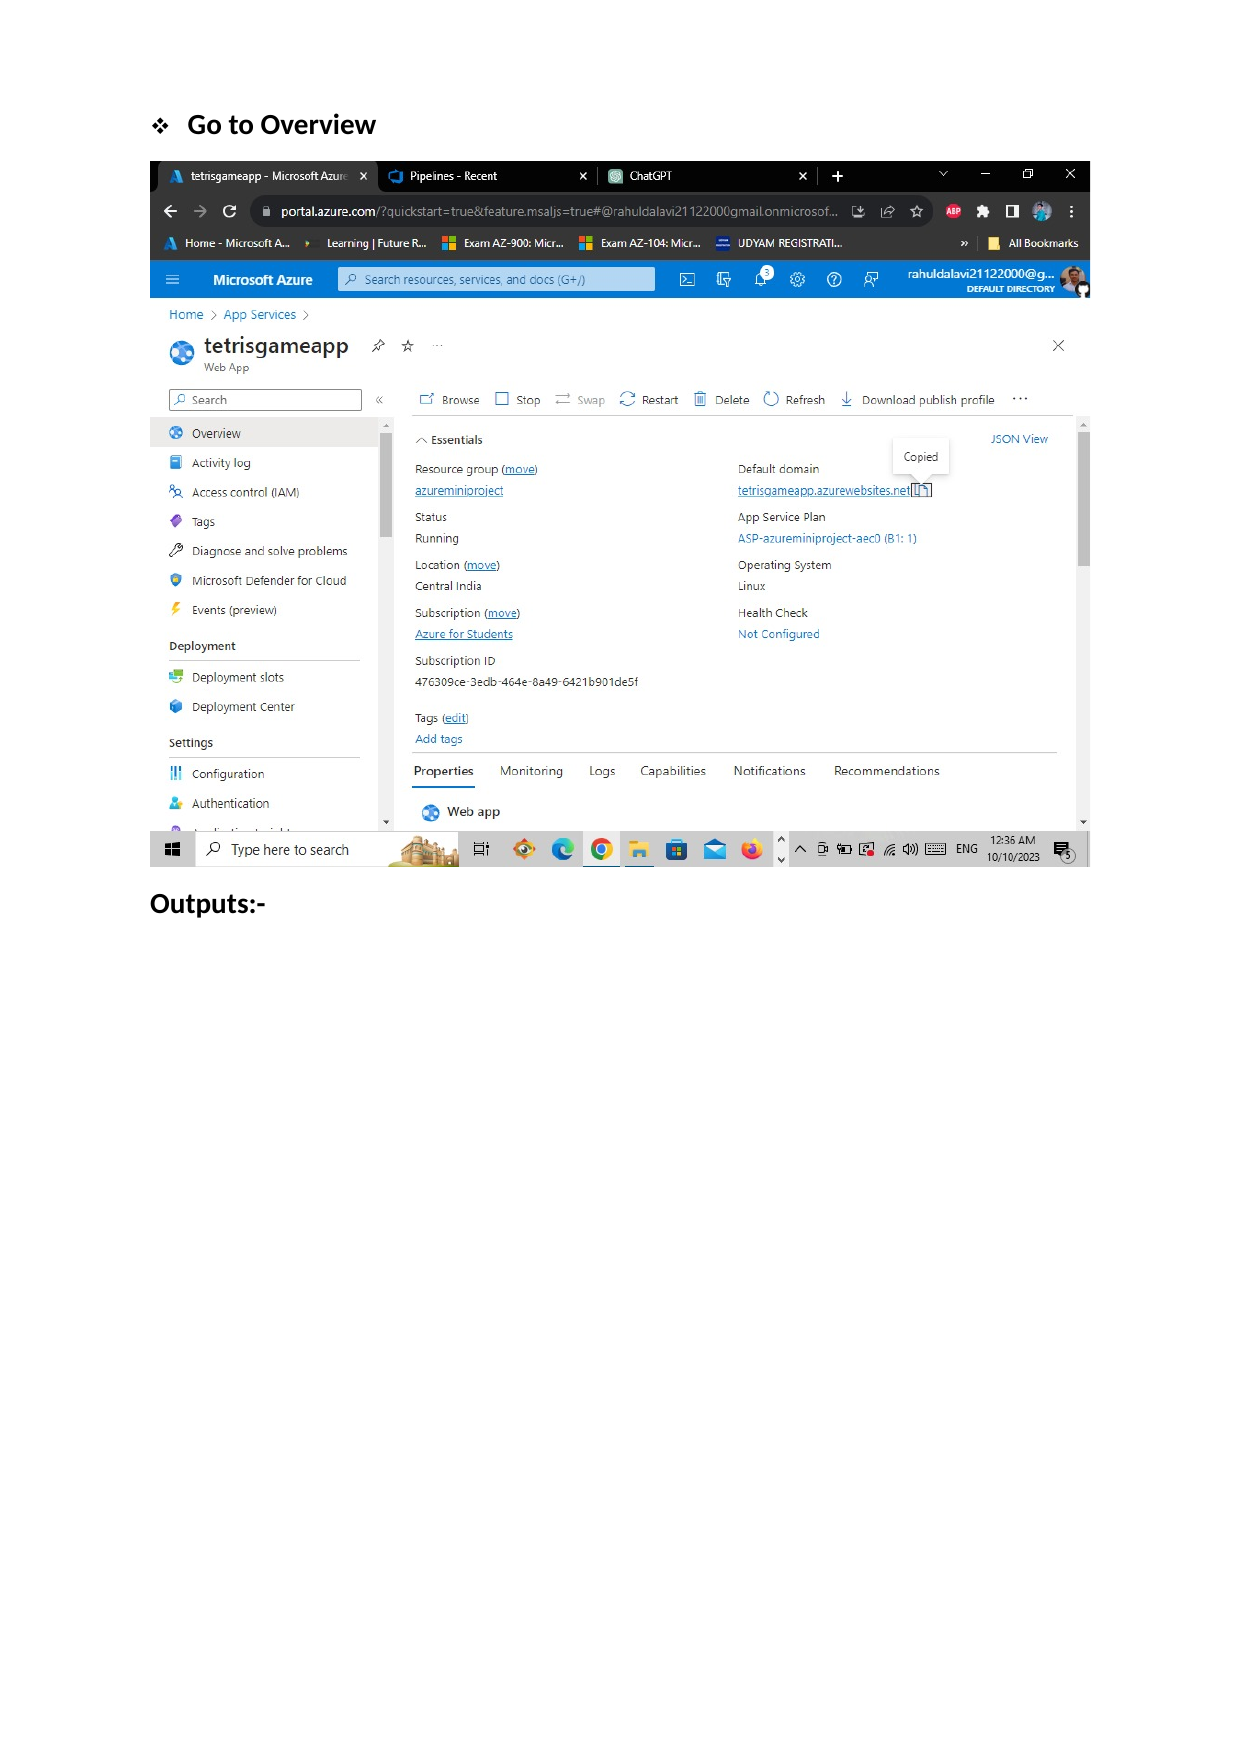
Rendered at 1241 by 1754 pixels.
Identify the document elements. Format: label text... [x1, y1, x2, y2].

picture [150, 161, 1091, 867]
list Go to Overview [150, 106, 1090, 142]
text Outputs:- [150, 885, 1090, 921]
